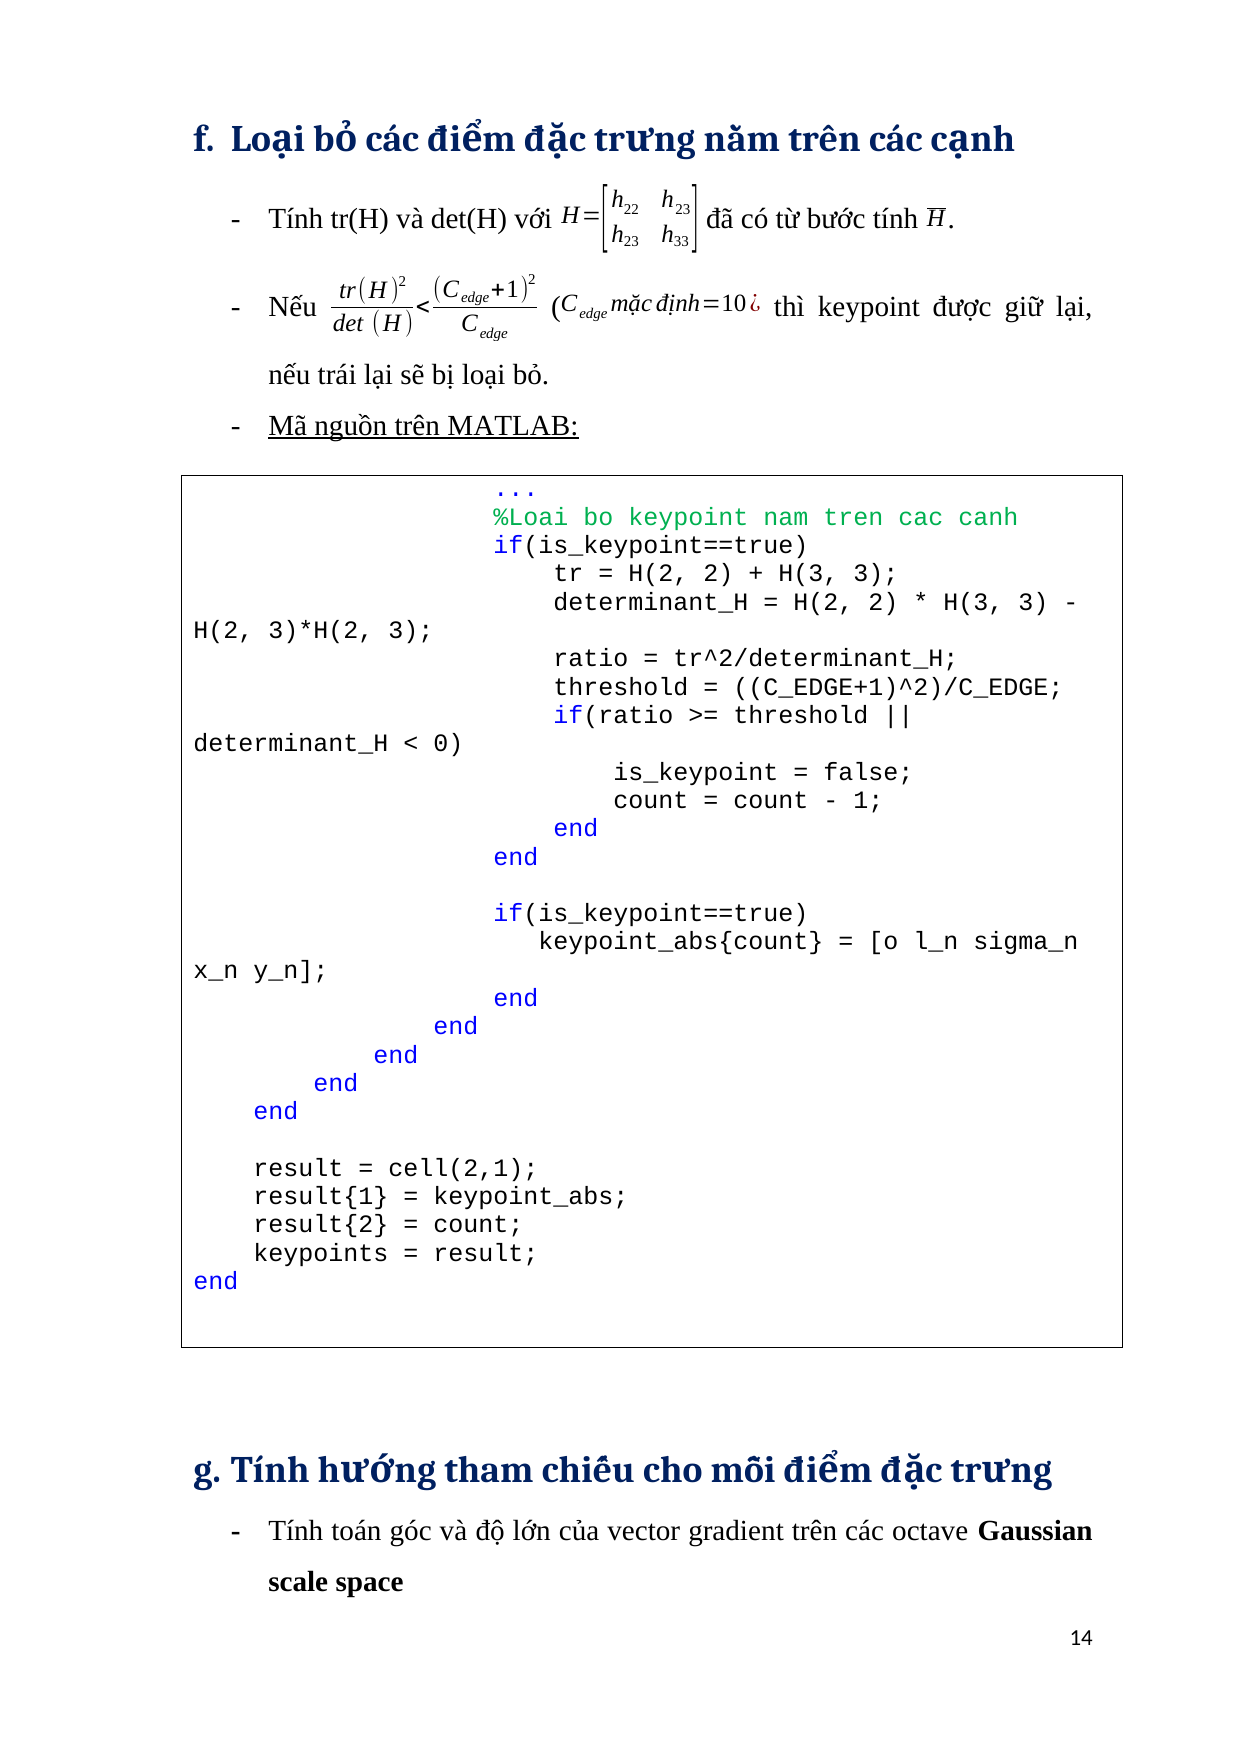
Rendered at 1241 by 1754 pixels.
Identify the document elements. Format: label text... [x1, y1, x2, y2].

list Tính toán góc và độ lớn của vector gradient trên các octave Gaussian scale space [231, 1513, 1092, 1597]
list Nếu ( thì keypoint được giữ lại, nếu trái lại sẽ bị loại bỏ. [231, 271, 1092, 391]
list Tính hướng tham chiếu cho mỗi điểm đặc trưng [193, 1449, 1092, 1492]
list Mã nguồn trên MATLAB: [231, 408, 1092, 441]
list Tính tr(H) và det(H) với đã có từ bước tính . [231, 183, 1092, 254]
table_header ... %Loai bo keypoint nam tren cac canh if(is_keypoint==true) tr = H(2, 2) + H(3, 3); determinant_H = H(2, 2) * H(3, 3) - H(2, 3)*H(2, 3); ratio = tr^2/determinant_H; threshold = ((C_EDGE+1)^2)/C_EDGE; if(ratio >= threshold || determinant_H < 0) is_keypoint = false; count = count - 1; end end if(is_keypoint==true) keypoint_abs{count} = [o l_n sigma_n x_n y_n]; end end end end end result = cell(2,1); result{1} = keypoint_abs; result{2} = count; keypoints = result; end [182, 476, 1122, 1347]
list Loại bỏ các điểm đặc trưng nằm trên các cạnh [193, 118, 1092, 161]
